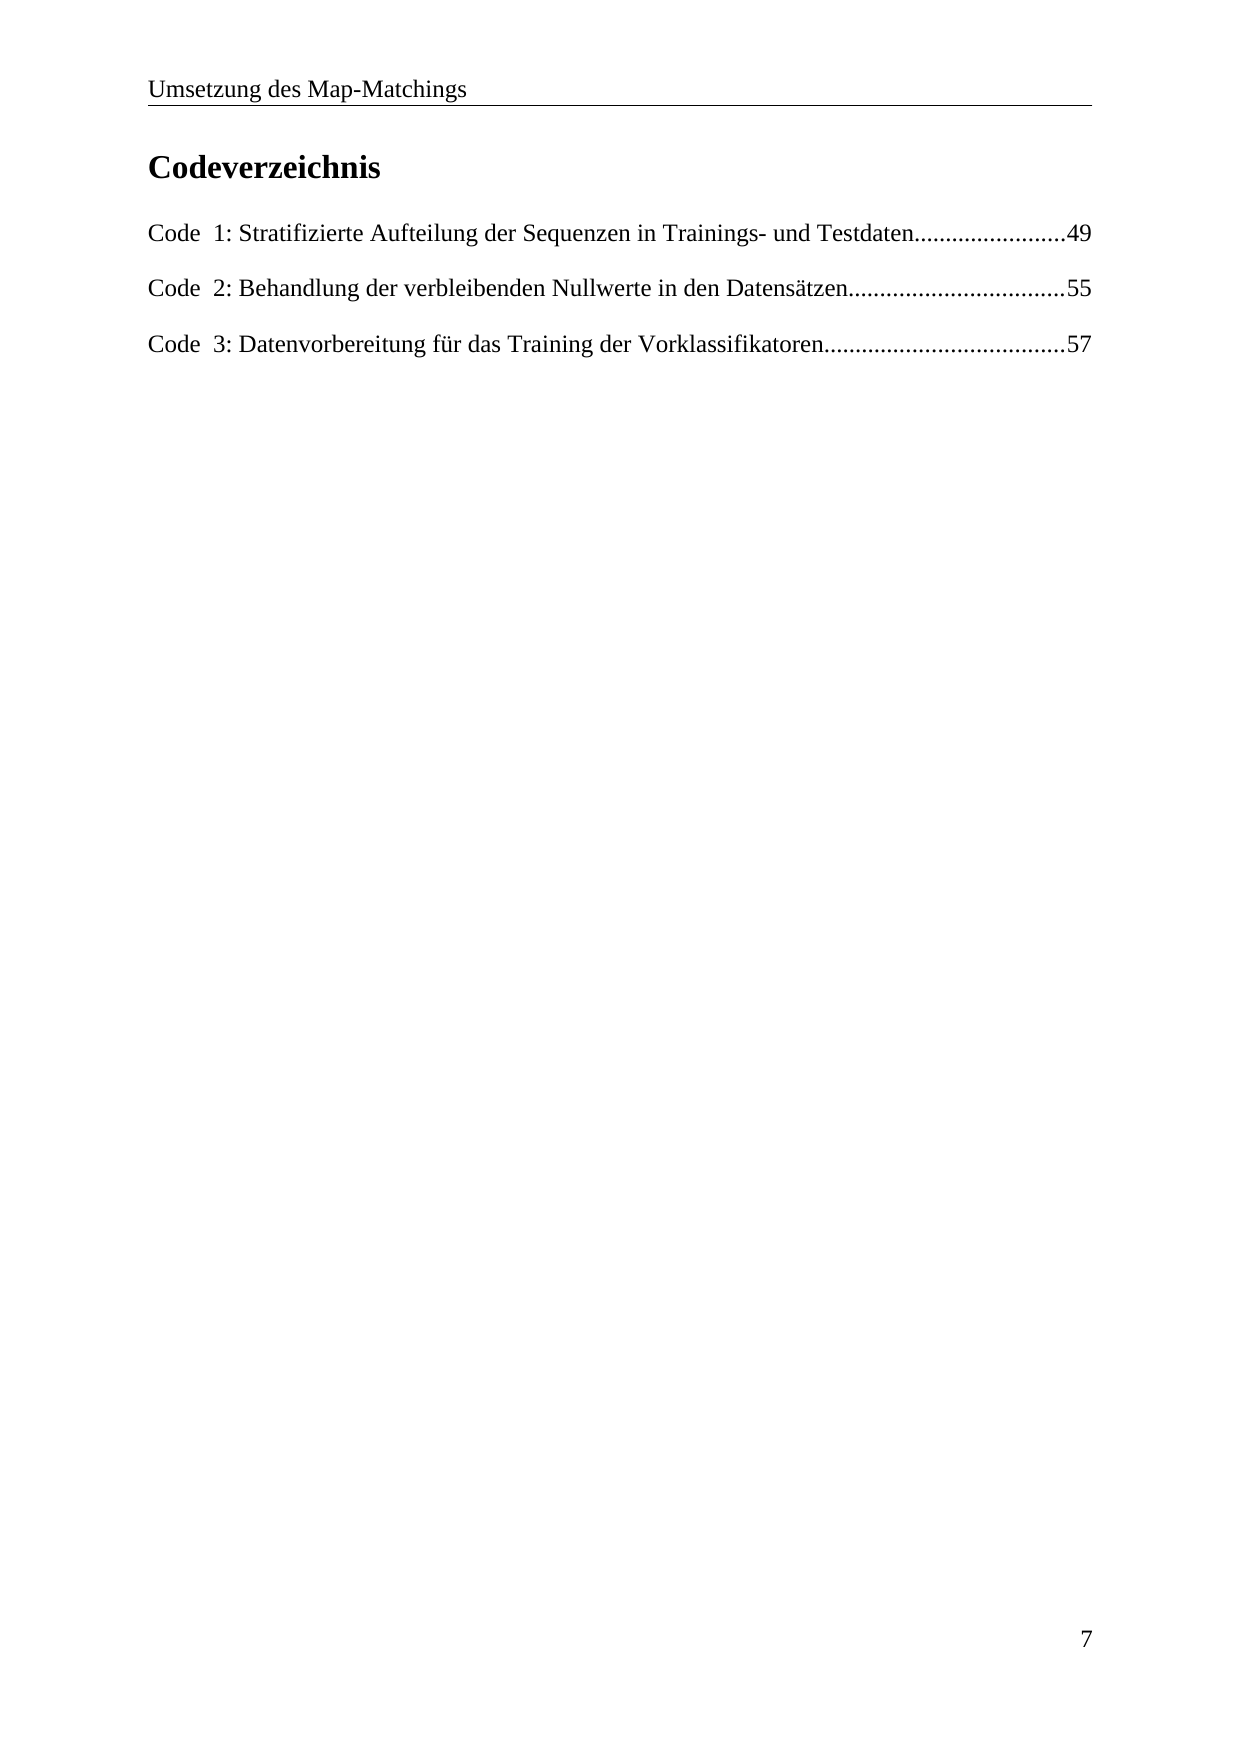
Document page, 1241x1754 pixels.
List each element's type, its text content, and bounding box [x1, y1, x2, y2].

text Code 2: Behandlung der verbleibenden Nullwerte in den Datensätzen 55 [148, 273, 1092, 302]
subtitle Codeverzeichnis [148, 148, 1092, 186]
text Code 3: Datenvorbereitung für das Training der Vorklassifikatoren 57 [148, 329, 1092, 358]
text Code 1: Stratifizierte Aufteilung der Sequenzen in Trainings- und Testdaten 49 [148, 218, 1092, 246]
